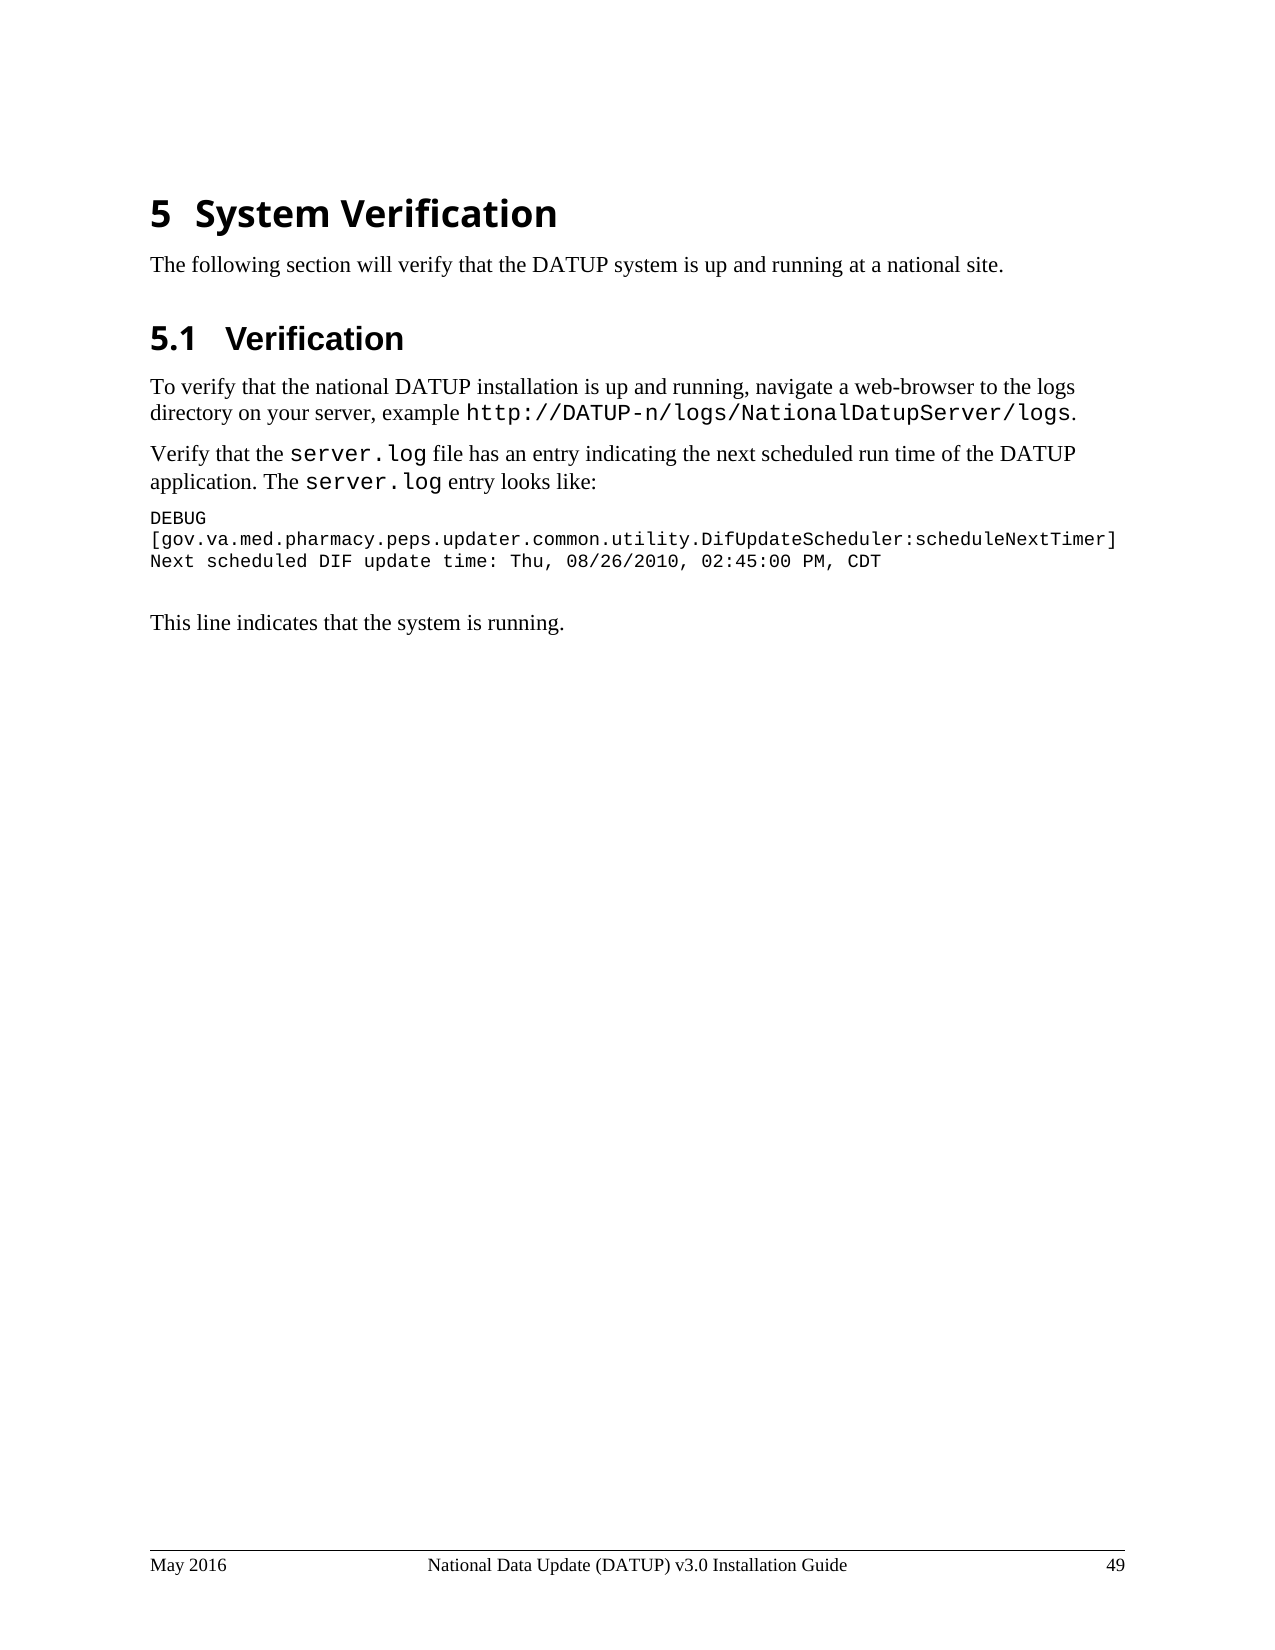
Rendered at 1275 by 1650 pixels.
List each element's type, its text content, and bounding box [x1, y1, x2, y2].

subtitle Verification [150, 315, 1125, 360]
text The following section will verify that the DATUP system is up and running at a national site. [150, 251, 1125, 277]
text DEBUG [gov.va.med.pharmacy.peps.updater.common.utility.DifUpdateScheduler:scheduleNextTimer] Next scheduled DIF update time: Thu, 08/26/2010, 02:45:00 PM, CDT [150, 509, 1125, 573]
text Verify that the server.log file has an entry indicating the next scheduled run time of the DATUP application. The server.log entry looks like: [150, 440, 1125, 496]
subtitle System Verification [150, 187, 1125, 238]
text To verify that the national DATUP installation is up and running, navigate a web-browser to the logs directory on your server, example http://DATUP-n/logs/NationalDatupServer/logs. [150, 373, 1125, 427]
text This line indicates that the system is running. [150, 609, 1125, 635]
